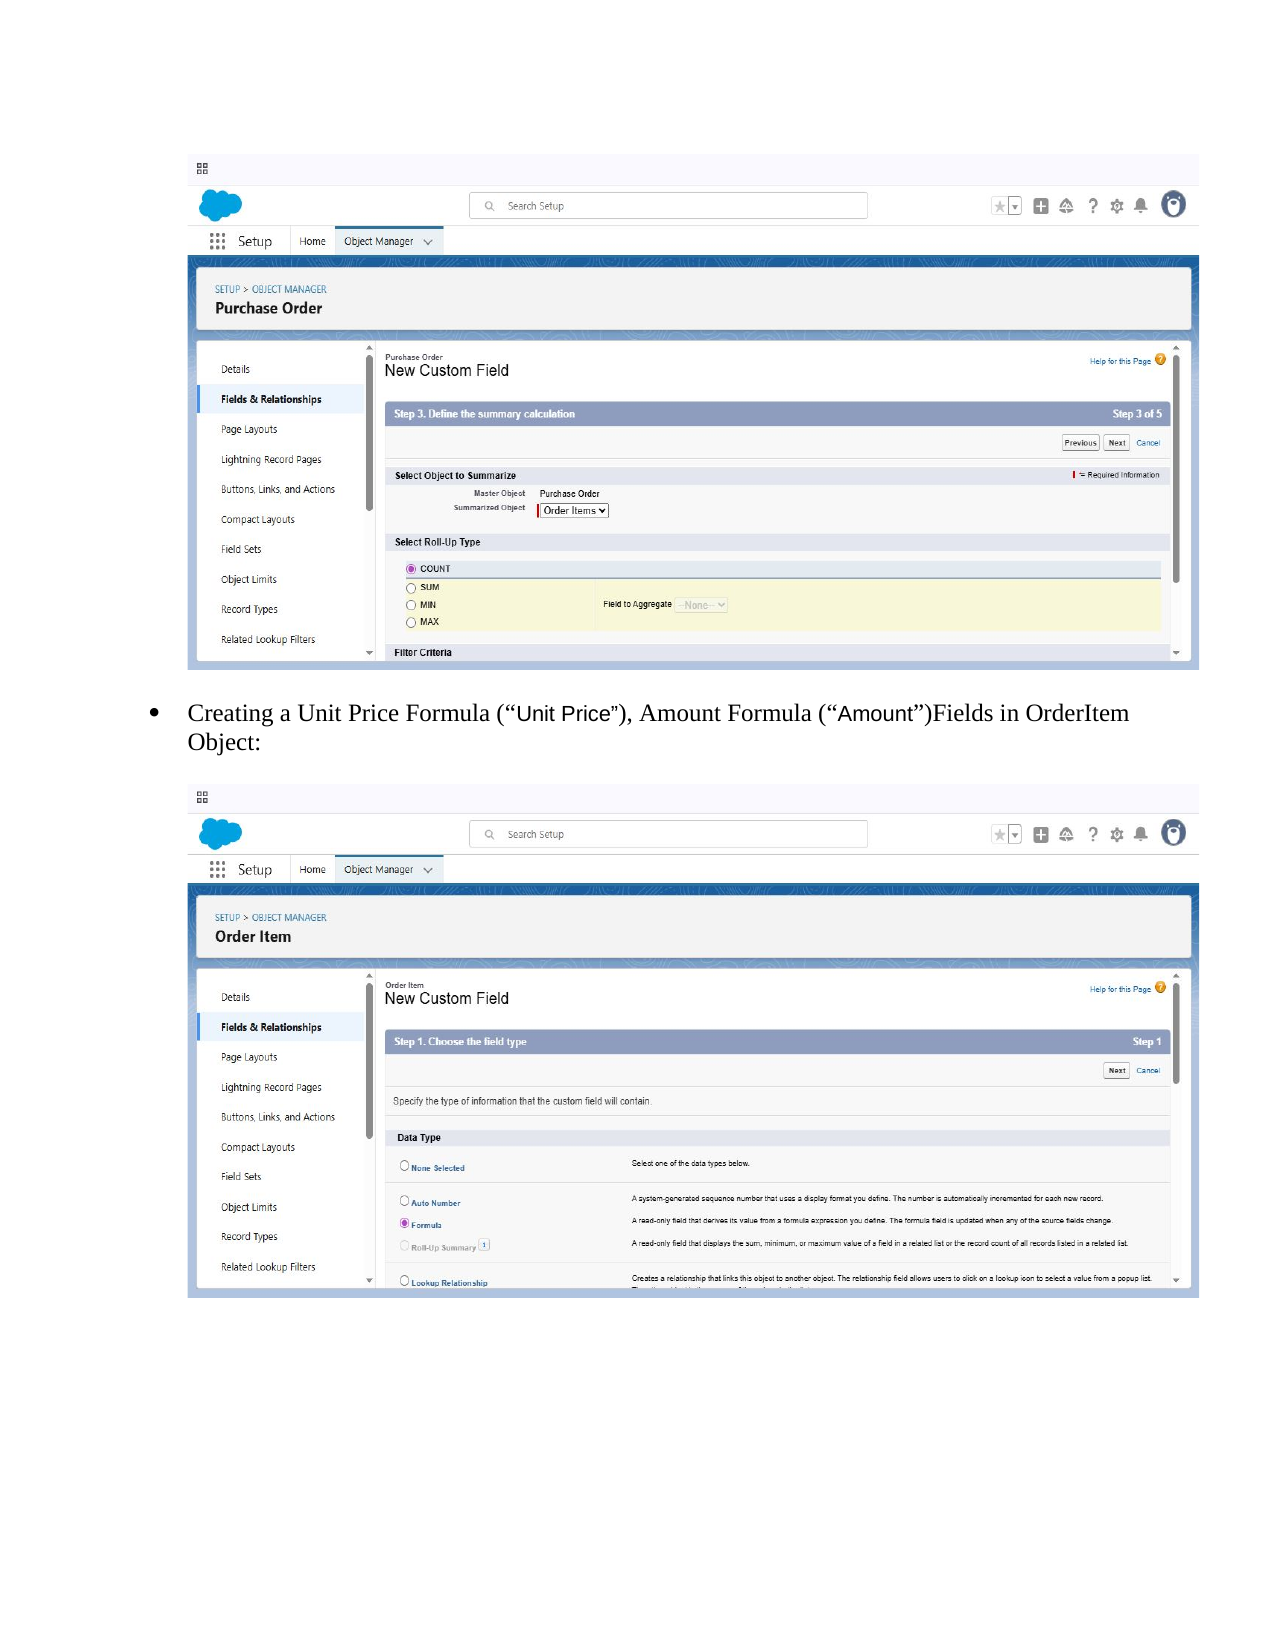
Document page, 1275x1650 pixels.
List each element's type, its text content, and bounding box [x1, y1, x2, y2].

list Creating a Unit Price Formula (“Unit Price”), Amount Formula (“Amount”)Fields in OrderItem Object: [150, 698, 1200, 756]
picture [187, 154, 1200, 670]
picture [187, 784, 1200, 1298]
